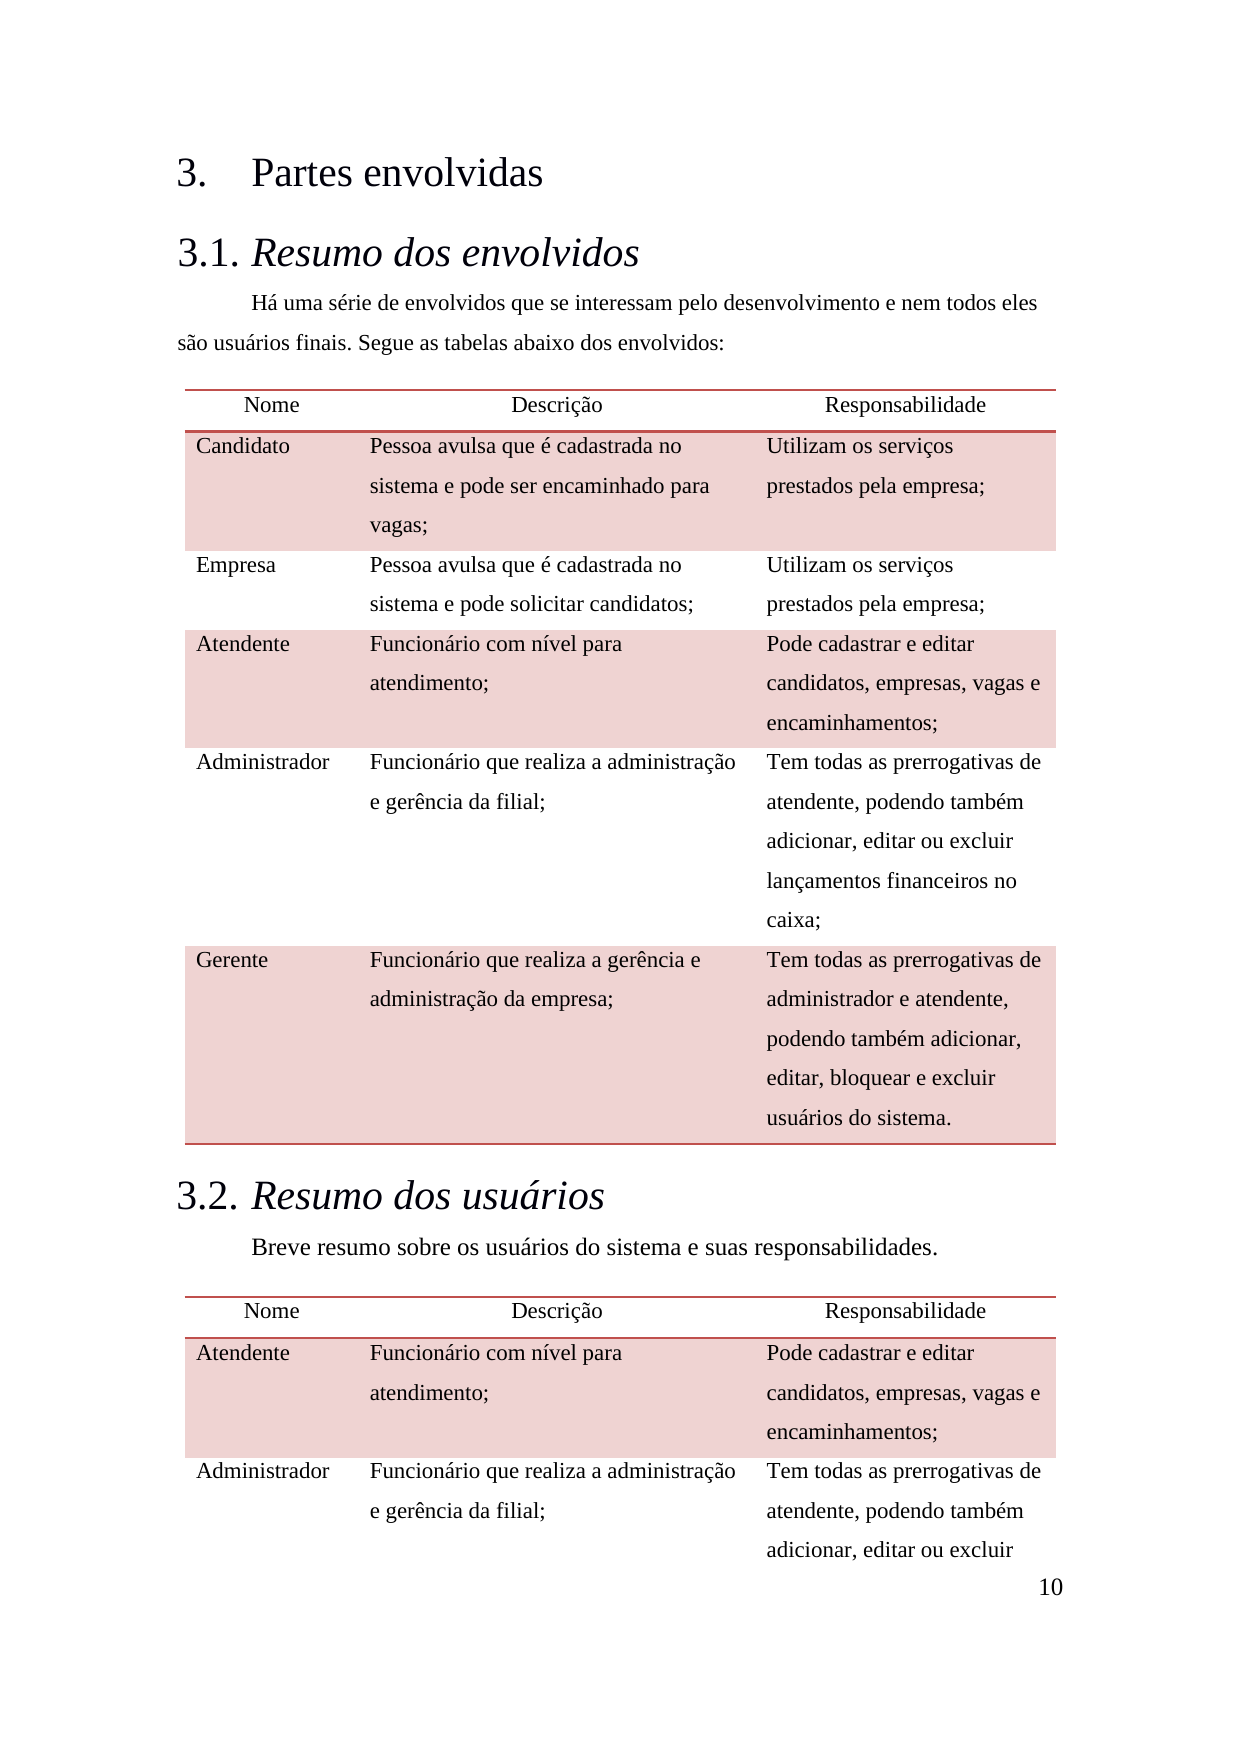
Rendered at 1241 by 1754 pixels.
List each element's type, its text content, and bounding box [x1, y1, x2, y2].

table_header Responsabilidade [755, 1298, 1056, 1337]
table_cell Administrador [185, 748, 358, 946]
table_header Responsabilidade [755, 391, 1056, 430]
table_cell Gerente [185, 946, 358, 1143]
table_cell Pessoa avulsa que é cadastrada no sistema e pode solicitar candidatos; [358, 551, 755, 630]
table_header Descrição [358, 1298, 755, 1337]
table_cell Pode cadastrar e editar candidatos, empresas, vagas e encaminhamentos; [755, 1339, 1056, 1458]
text Há uma série de envolvidos que se interessam pelo desenvolvimento e nem todos eles são usuários finais. Segue as tabelas abaixo dos envolvidos: [177, 289, 1063, 355]
table_cell Candidato [185, 433, 358, 551]
table_cell Tem todas as prerrogativas de atendente, podendo também adicionar, editar ou excluir lançamentos financeiros no caixa; [755, 748, 1056, 946]
subtitle Resumo dos envolvidos [177, 228, 1063, 276]
table_cell Funcionário com nível para atendimento; [358, 1339, 755, 1458]
subtitle Partes envolvidas [176, 148, 1063, 196]
table_header Nome [185, 1298, 358, 1337]
table_cell Administrador [185, 1458, 358, 1563]
table_cell Funcionário que realiza a gerência e administração da empresa; [358, 946, 755, 1143]
table_cell Utilizam os serviços prestados pela empresa; [755, 551, 1056, 630]
table_cell Tem todas as prerrogativas de administrador e atendente, podendo também adicionar, editar, bloquear e excluir usuários do sistema. [755, 946, 1056, 1143]
table_cell Atendente [185, 1339, 358, 1458]
subtitle Resumo dos usuários [176, 1170, 1063, 1218]
table_cell Funcionário que realiza a administração e gerência da filial; [358, 748, 755, 946]
table_cell Pessoa avulsa que é cadastrada no sistema e pode ser encaminhado para vagas; [358, 433, 755, 551]
table_cell Utilizam os serviços prestados pela empresa; [755, 433, 1056, 551]
table_cell Funcionário com nível para atendimento; [358, 630, 755, 748]
table_cell Empresa [185, 551, 358, 630]
table_header Nome [185, 391, 358, 430]
text Breve resumo sobre os usuários do sistema e suas responsabilidades. [177, 1232, 1063, 1260]
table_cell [755, 1458, 1056, 1563]
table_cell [358, 1458, 755, 1563]
table_header Descrição [358, 391, 755, 430]
table_cell Pode cadastrar e editar candidatos, empresas, vagas e encaminhamentos; [755, 630, 1056, 748]
table_cell Atendente [185, 630, 358, 748]
